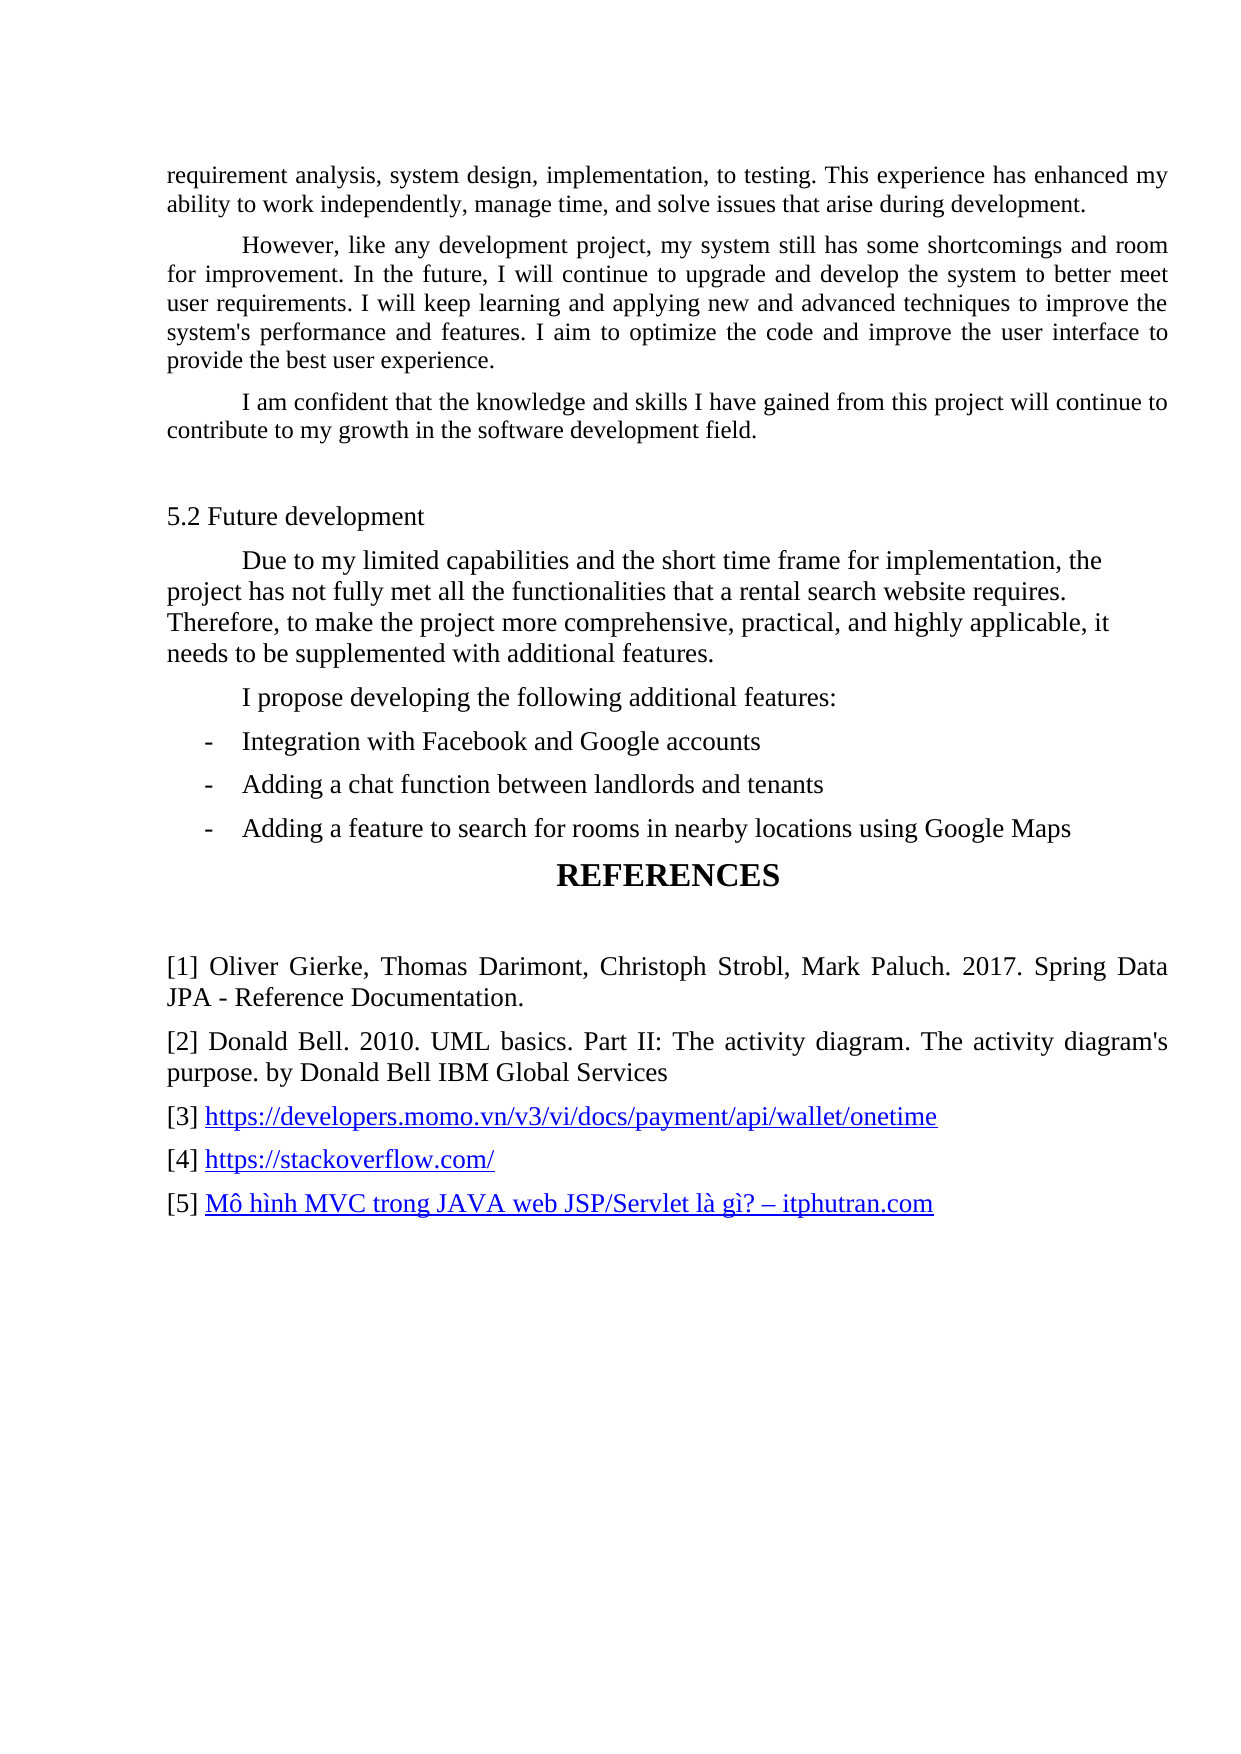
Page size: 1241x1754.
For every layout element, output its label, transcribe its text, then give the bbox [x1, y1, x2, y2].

text I am confident that the knowledge and skills I have gained from this project will continue to contribute to my growth in the software development field. [167, 387, 1169, 444]
text I propose developing the following additional features: [167, 681, 1169, 712]
text [2] Donald Bell. 2010. UML basics. Part II: The activity diagram. The activity diagram's purpose. by Donald Bell IBM Global Services [167, 1025, 1169, 1087]
list Adding a feature to search for rooms in nearby locations using Google Maps [204, 812, 1169, 843]
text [167, 160, 1169, 218]
text REFERENCES [167, 856, 1169, 894]
text [5] Mô hình MVC trong JAVA web JSP/Servlet là gì? – itphutran.com [167, 1187, 1169, 1218]
list Integration with Facebook and Google accounts [204, 725, 1169, 756]
list Adding a chat function between landlords and tenants [204, 768, 1169, 799]
text 5.2 Future development [167, 500, 1169, 531]
text Due to my limited capabilities and the short time frame for implementation, the project has not fully met all the functionalities that a rental search website requires. Therefore, to make the project more comprehensive, practical, and highly applicable, it needs to be supplemented with additional features. [167, 544, 1169, 668]
text [1] Oliver Gierke, Thomas Darimont, Christoph Strobl, Mark Paluch. 2017. Spring Data JPA - Reference Documentation. [167, 950, 1169, 1012]
text However, like any development project, my system still has some shortcomings and room for improvement. In the future, I will continue to upgrade and develop the system to better meet user requirements. I will keep learning and applying new and advanced techniques to improve the system's performance and features. I aim to optimize the code and improve the user interface to provide the best user experience. [167, 230, 1169, 374]
text [3] https://developers.momo.vn/v3/vi/docs/payment/api/wallet/onetime [167, 1100, 1169, 1131]
text [4] https://stackoverflow.com/ [167, 1143, 1169, 1174]
